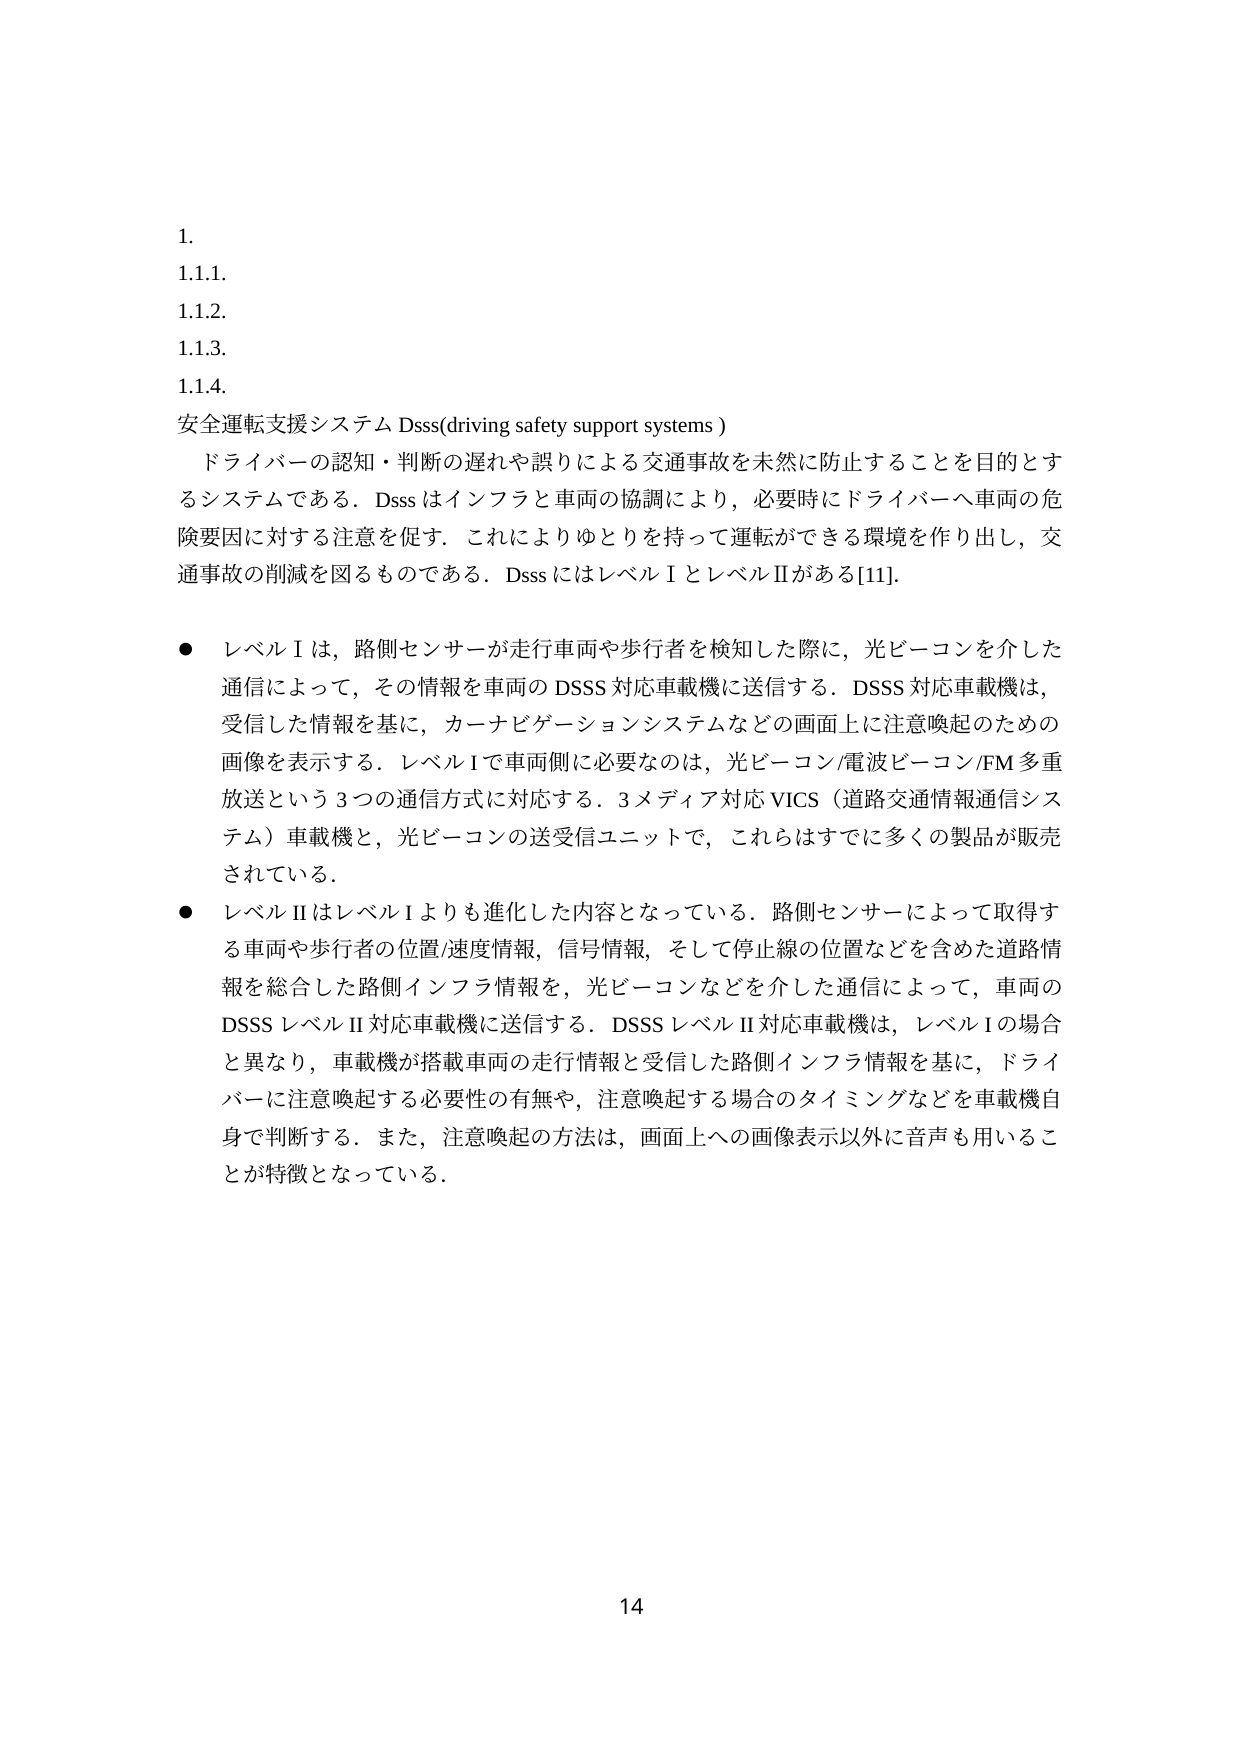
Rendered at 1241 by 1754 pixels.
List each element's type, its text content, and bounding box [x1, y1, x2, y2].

list レベルⅠは，路側センサーが走行車両や歩行者を検知した際に，光ビーコンを介した通信によって，その情報を車両のDSSS対応車載機に送信する．DSSS対応車載機は，受信した情報を基に，カーナビゲーションシステムなどの画面上に注意喚起のための画像を表示する．レベルIで車両側に必要なのは，光ビーコン/電波ビーコン/FM多重放送という3つの通信方式に対応する．3メディア対応VICS（道路交通情報通信システム）車載機と，光ビーコンの送受信ユニットで，これらはすでに多くの製品が販売されている． [177, 629, 1063, 892]
list レベルIIはレベルIよりも進化した内容となっている．路側センサーによって取得する車両や歩行者の位置/速度情報，信号情報，そして停止線の位置などを含めた道路情報を総合した路側インフラ情報を，光ビーコンなどを介した通信によって，車両のDSSSレベルII対応車載機に送信する．DSSSレベルII対応車載機は，レベルIの場合と異なり，車載機が搭載車両の走行情報と受信した路側インフラ情報を基に，ドライバーに注意喚起する必要性の有無や，注意喚起する場合のタイミングなどを車載機自身で判断する．また，注意喚起の方法は，画面上への画像表示以外に音声も用いることが特徴となっている． [177, 892, 1063, 1192]
text 安全運転支援システムDsss(driving safety support systems ) [177, 404, 1063, 442]
text ドライバーの認知・判断の遅れや誤りによる交通事故を未然に防止することを目的とするシステムである．Dsssはインフラと車両の協調により，必要時にドライバーへ車両の危険要因に対する注意を促す．これによりゆとりを持って運転ができる環境を作り出し，交通事故の削減を図るものである．DsssにはレベルⅠとレベルⅡがある[11]． [177, 442, 1063, 592]
